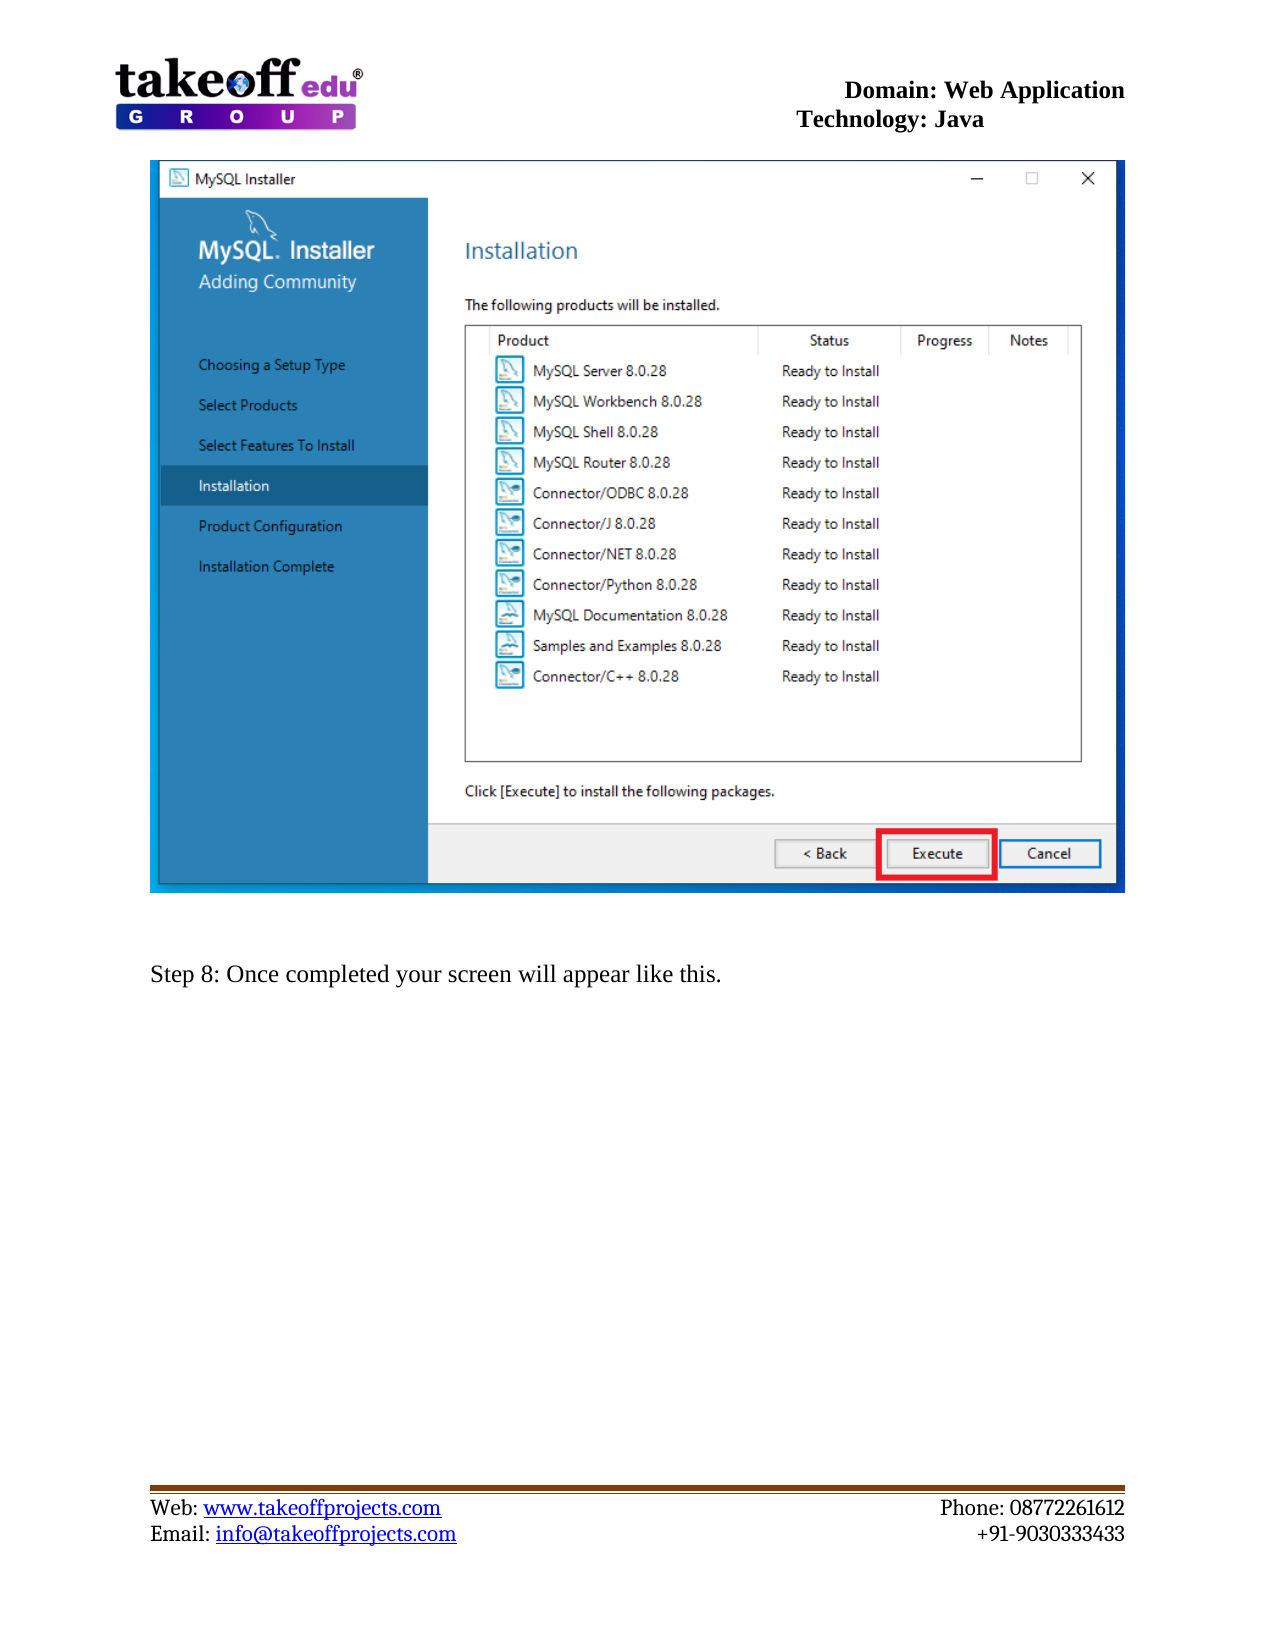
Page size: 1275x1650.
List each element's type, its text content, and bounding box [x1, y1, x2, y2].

picture [112, 53, 366, 140]
picture [153, 160, 1125, 893]
text Step 8: Once completed your screen will appear like this. [150, 959, 1125, 988]
